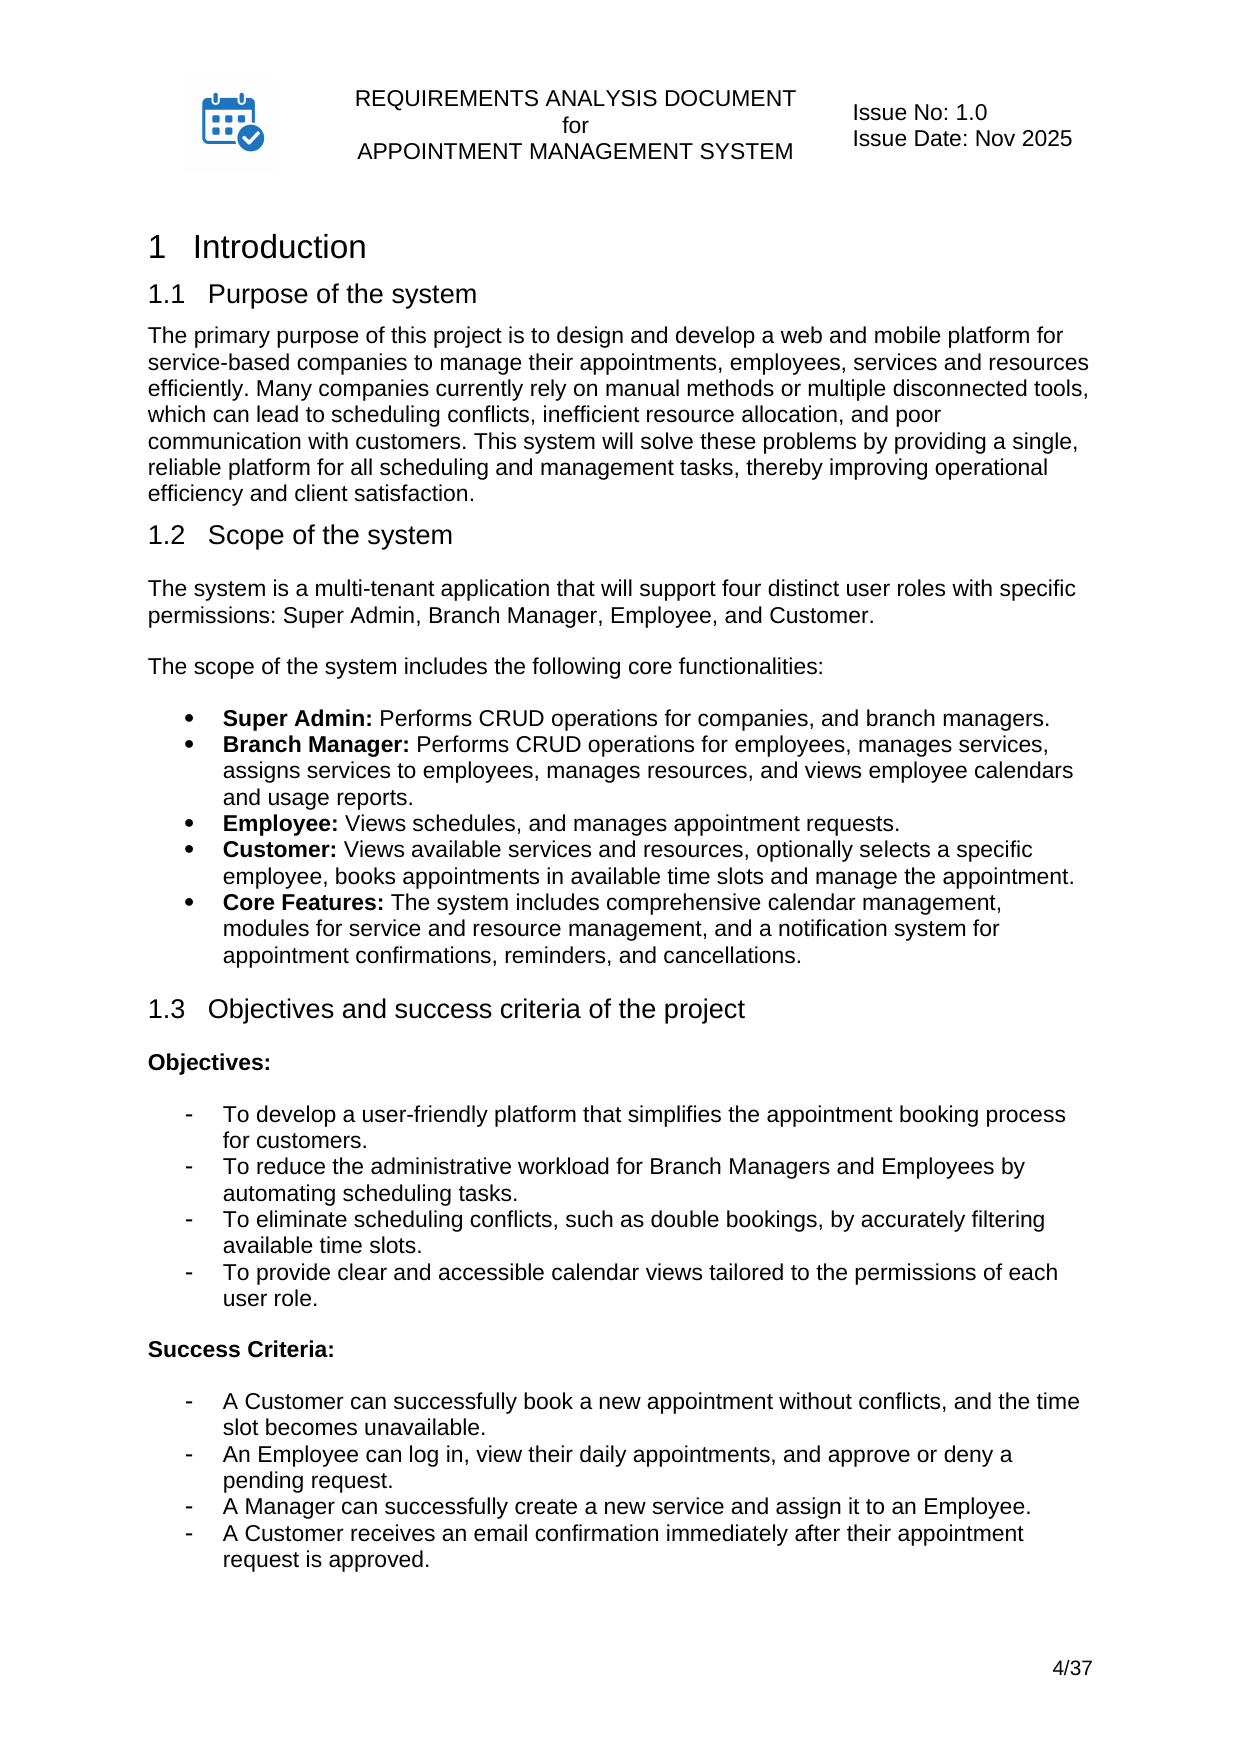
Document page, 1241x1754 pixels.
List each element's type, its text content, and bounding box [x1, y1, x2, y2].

list To reduce the administrative workload for Branch Managers and Employees by automating scheduling tasks. [185, 1153, 1093, 1206]
list To eliminate scheduling conflicts, such as double bookings, by accurately filtering available time slots. [185, 1206, 1093, 1259]
list To develop a user-friendly platform that simplifies the appointment booking process for customers. [185, 1101, 1093, 1153]
list Core Features: The system includes comprehensive calendar management, modules for service and resource management, and a notification system for appointment confirmations, reminders, and cancellations. [185, 889, 1093, 968]
picture [184, 77, 280, 173]
list A Manager can successfully create a new service and assign it to an Employee. [185, 1493, 1093, 1519]
list A Customer receives an email confirmation immediately after their appointment request is approved. [185, 1519, 1093, 1572]
text The scope of the system includes the following core functionalities: [148, 653, 1093, 679]
text Objectives: [148, 1049, 1093, 1076]
subtitle Purpose of the system [148, 278, 1093, 310]
subtitle Objectives and success criteria of the project [148, 993, 1093, 1024]
list Employee: Views schedules, and manages appointment requests. [185, 810, 1093, 836]
list A Customer can successfully book a new appointment without conflicts, and the time slot becomes unavailable. [185, 1388, 1093, 1441]
text The system is a multi-tenant application that will support four distinct user roles with specific permissions: Super Admin, Branch Manager, Employee, and Customer. [148, 575, 1093, 628]
subtitle Scope of the system [148, 519, 1093, 550]
list To provide clear and accessible calendar views tailored to the permissions of each user role. [185, 1259, 1093, 1311]
list Branch Manager: Performs CRUD operations for employees, manages services, assigns services to employees, manages resources, and views employee calendars and usage reports. [185, 731, 1093, 810]
subtitle Introduction [148, 227, 1093, 266]
list An Employee can log in, view their daily appointments, and approve or deny a pending request. [185, 1441, 1093, 1493]
list Super Admin: Performs CRUD operations for companies, and branch managers. [185, 704, 1093, 731]
list Customer: Views available services and resources, optionally selects a specific employee, books appointments in available time slots and manage the appointment. [185, 836, 1093, 889]
text The primary purpose of this project is to design and develop a web and mobile platform for service-based companies to manage their appointments, employees, services and resources efficiently. Many companies currently rely on manual methods or multiple disconnected tools, which can lead to scheduling conflicts, inefficient resource allocation, and poor communication with customers. This system will solve these problems by providing a single, reliable platform for all scheduling and management tasks, thereby improving operational efficiency and client satisfaction. [148, 322, 1093, 507]
text Success Criteria: [148, 1336, 1093, 1363]
